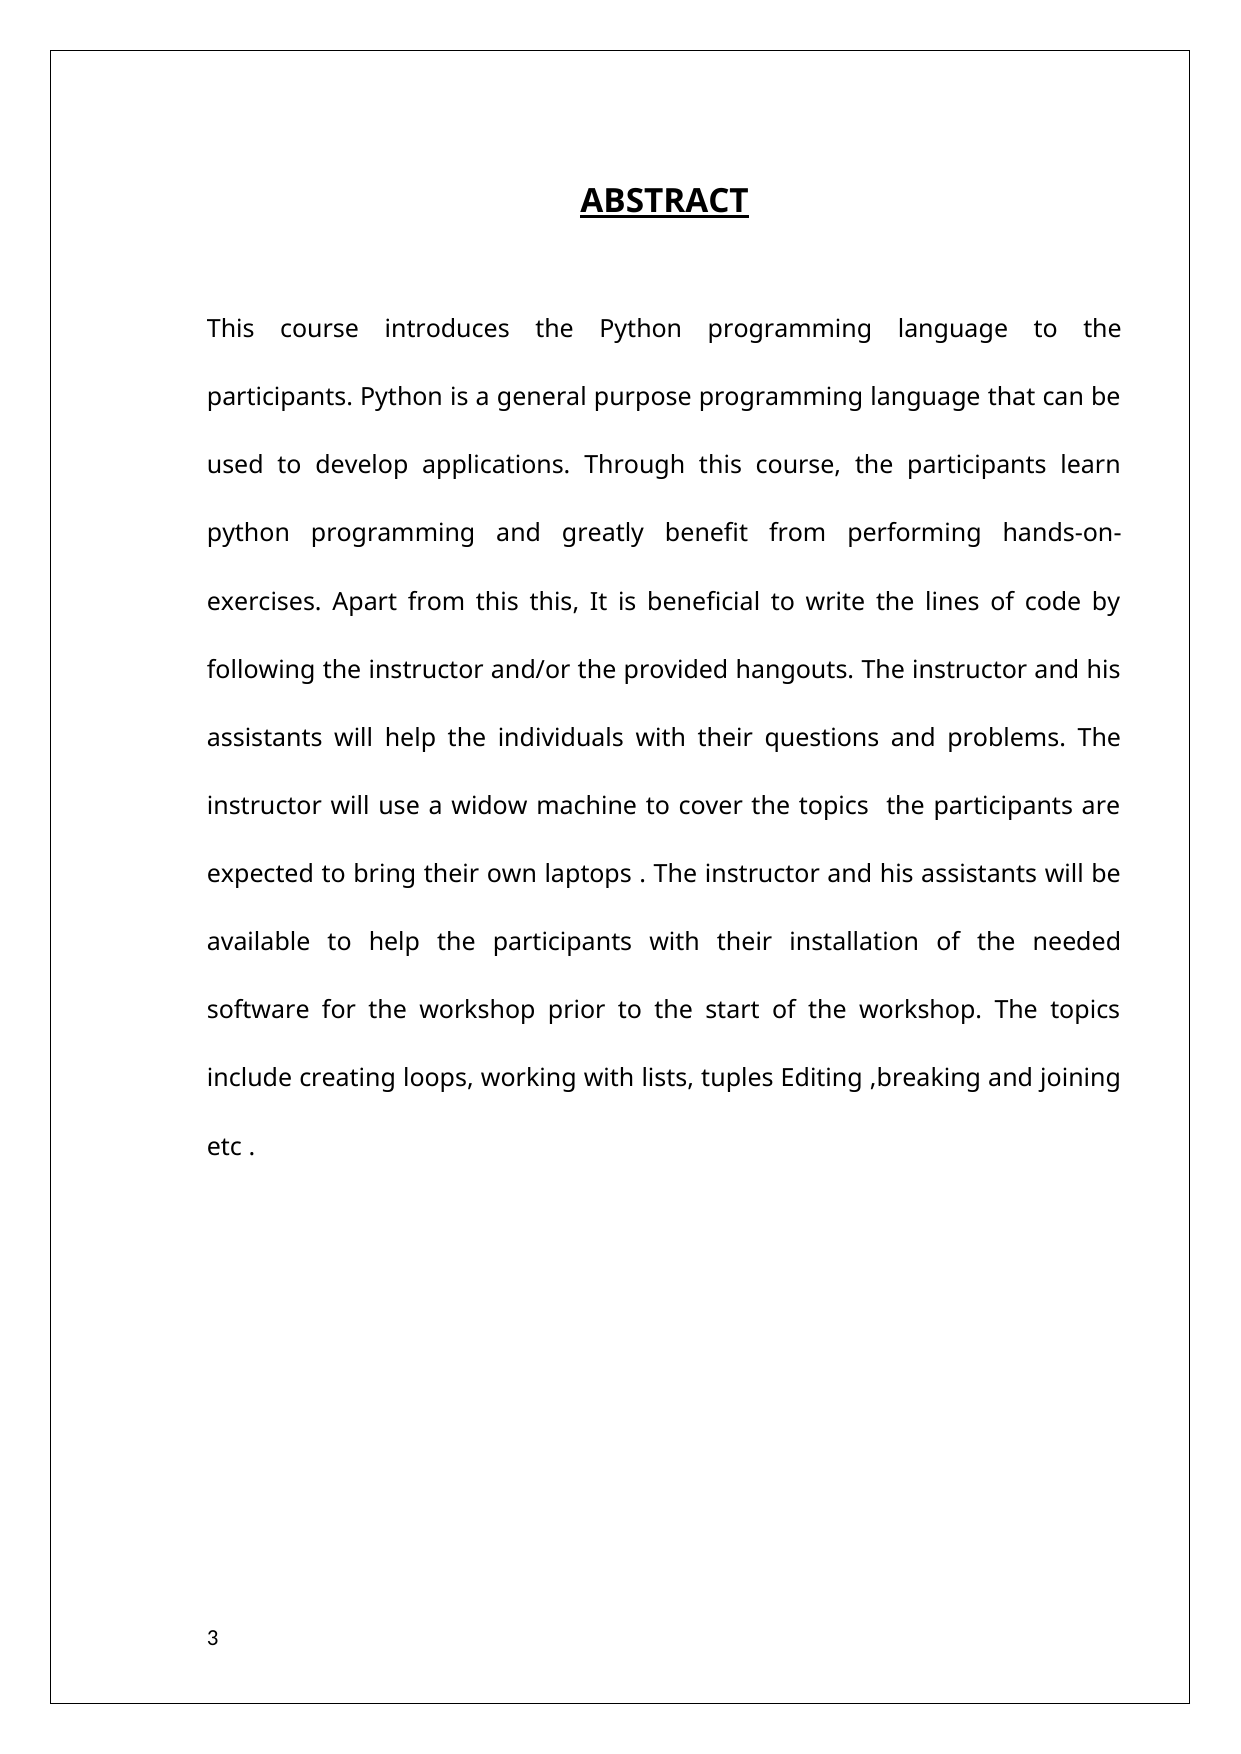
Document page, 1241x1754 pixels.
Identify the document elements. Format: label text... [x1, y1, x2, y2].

text This course introduces the Python programming language to the participants. Python is a general purpose programming language that can be used to develop applications. Through this course, the participants learn python programming and greatly benefit from performing hands-on-exercises. Apart from this this, It is beneficial to write the lines of code by following the instructor and/or the provided hangouts. The instructor and his assistants will help the individuals with their questions and problems. The instructor will use a widow machine to cover the topics the participants are expected to bring their own laptops . The instructor and his assistants will be available to help the participants with their installation of the needed software for the workshop prior to the start of the workshop. The topics include creating loops, working with lists, tuples Editing ,breaking and joining etc . [207, 311, 1122, 1162]
text ABSTRACT [207, 177, 1122, 223]
